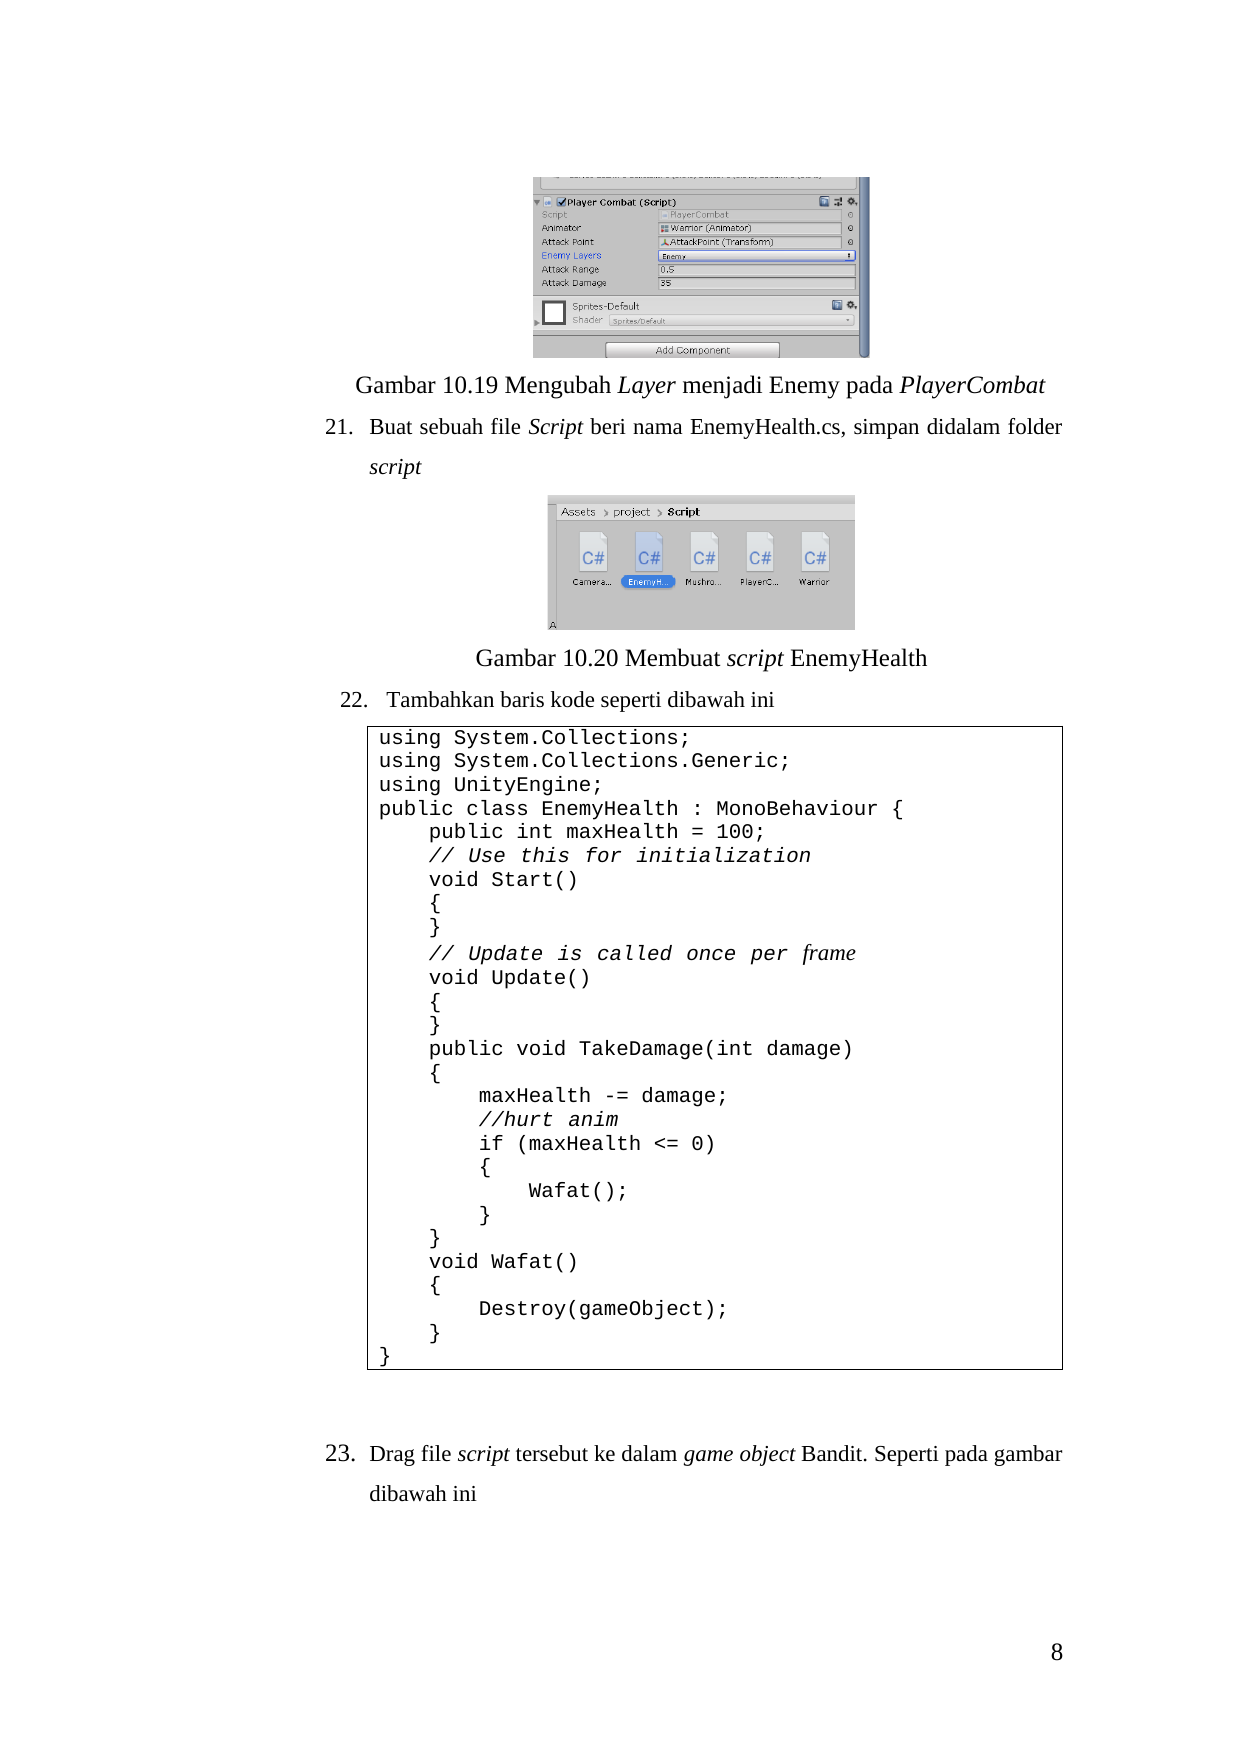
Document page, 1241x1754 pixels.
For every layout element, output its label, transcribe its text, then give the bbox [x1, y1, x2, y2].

picture [547, 495, 855, 630]
picture [533, 177, 870, 358]
subtitle Membuat script EnemyHealth [340, 643, 1063, 672]
list Tambahkan baris kode seperti dibawah ini [340, 686, 1063, 712]
list Drag file script tersebut ke dalam game object Bandit. Seperti pada gambar dibawah ini [325, 1438, 1063, 1506]
table_header using System.Collections; using System.Collections.Generic; using UnityEngine; public class EnemyHealth : MonoBehaviour { public int maxHealth = 100; // Use this for initialization void Start() { } // Update is called once per frame void Update() { } public void TakeDamage(int damage) { maxHealth -= damage; //hurt anim if (maxHealth <= 0) { Wafat(); } } void Wafat() { Destroy(gameObject); } } [368, 727, 1062, 1369]
subtitle Mengubah Layer menjadi Enemy pada PlayerCombat [340, 370, 1063, 399]
list Buat sebuah file Script beri nama EnemyHealth.cs, simpan didalam folder script [325, 413, 1063, 479]
